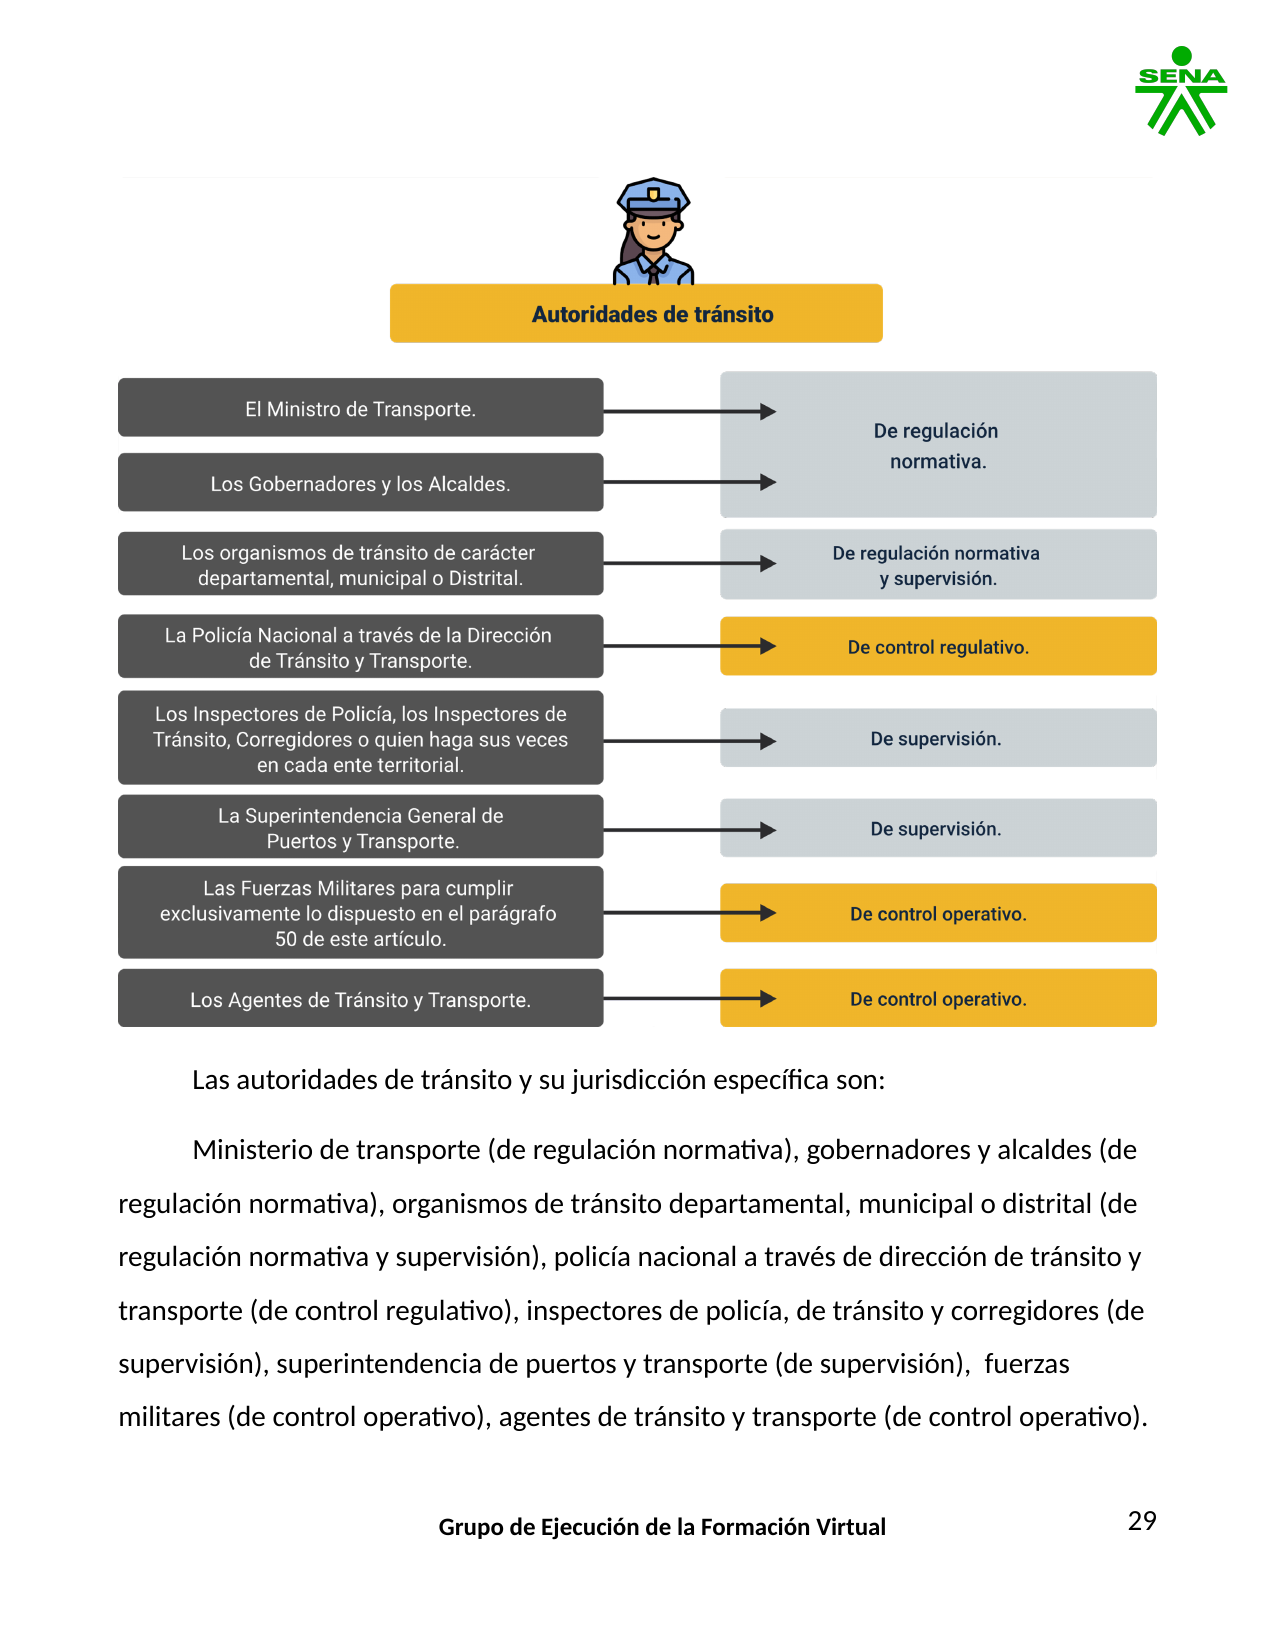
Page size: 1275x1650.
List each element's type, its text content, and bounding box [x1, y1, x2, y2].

text Ministerio de transporte (de regulación normativa), gobernadores y alcaldes (de regulación normativa), organismos de tránsito departamental, municipal o distrital (de regulación normativa y supervisión), policía nacional a través de dirección de tránsito y transporte (de control regulativo), inspectores de policía, de tránsito y corregidores (de supervisión), superintendencia de puertos y transporte (de supervisión), fuerzas militares (de control operativo), agentes de tránsito y transporte (de control operativo). [118, 1131, 1157, 1434]
text Las autoridades de tránsito y su jurisdicción específica son: [118, 1061, 1157, 1097]
picture [1135, 46, 1228, 136]
picture [118, 177, 1157, 1027]
